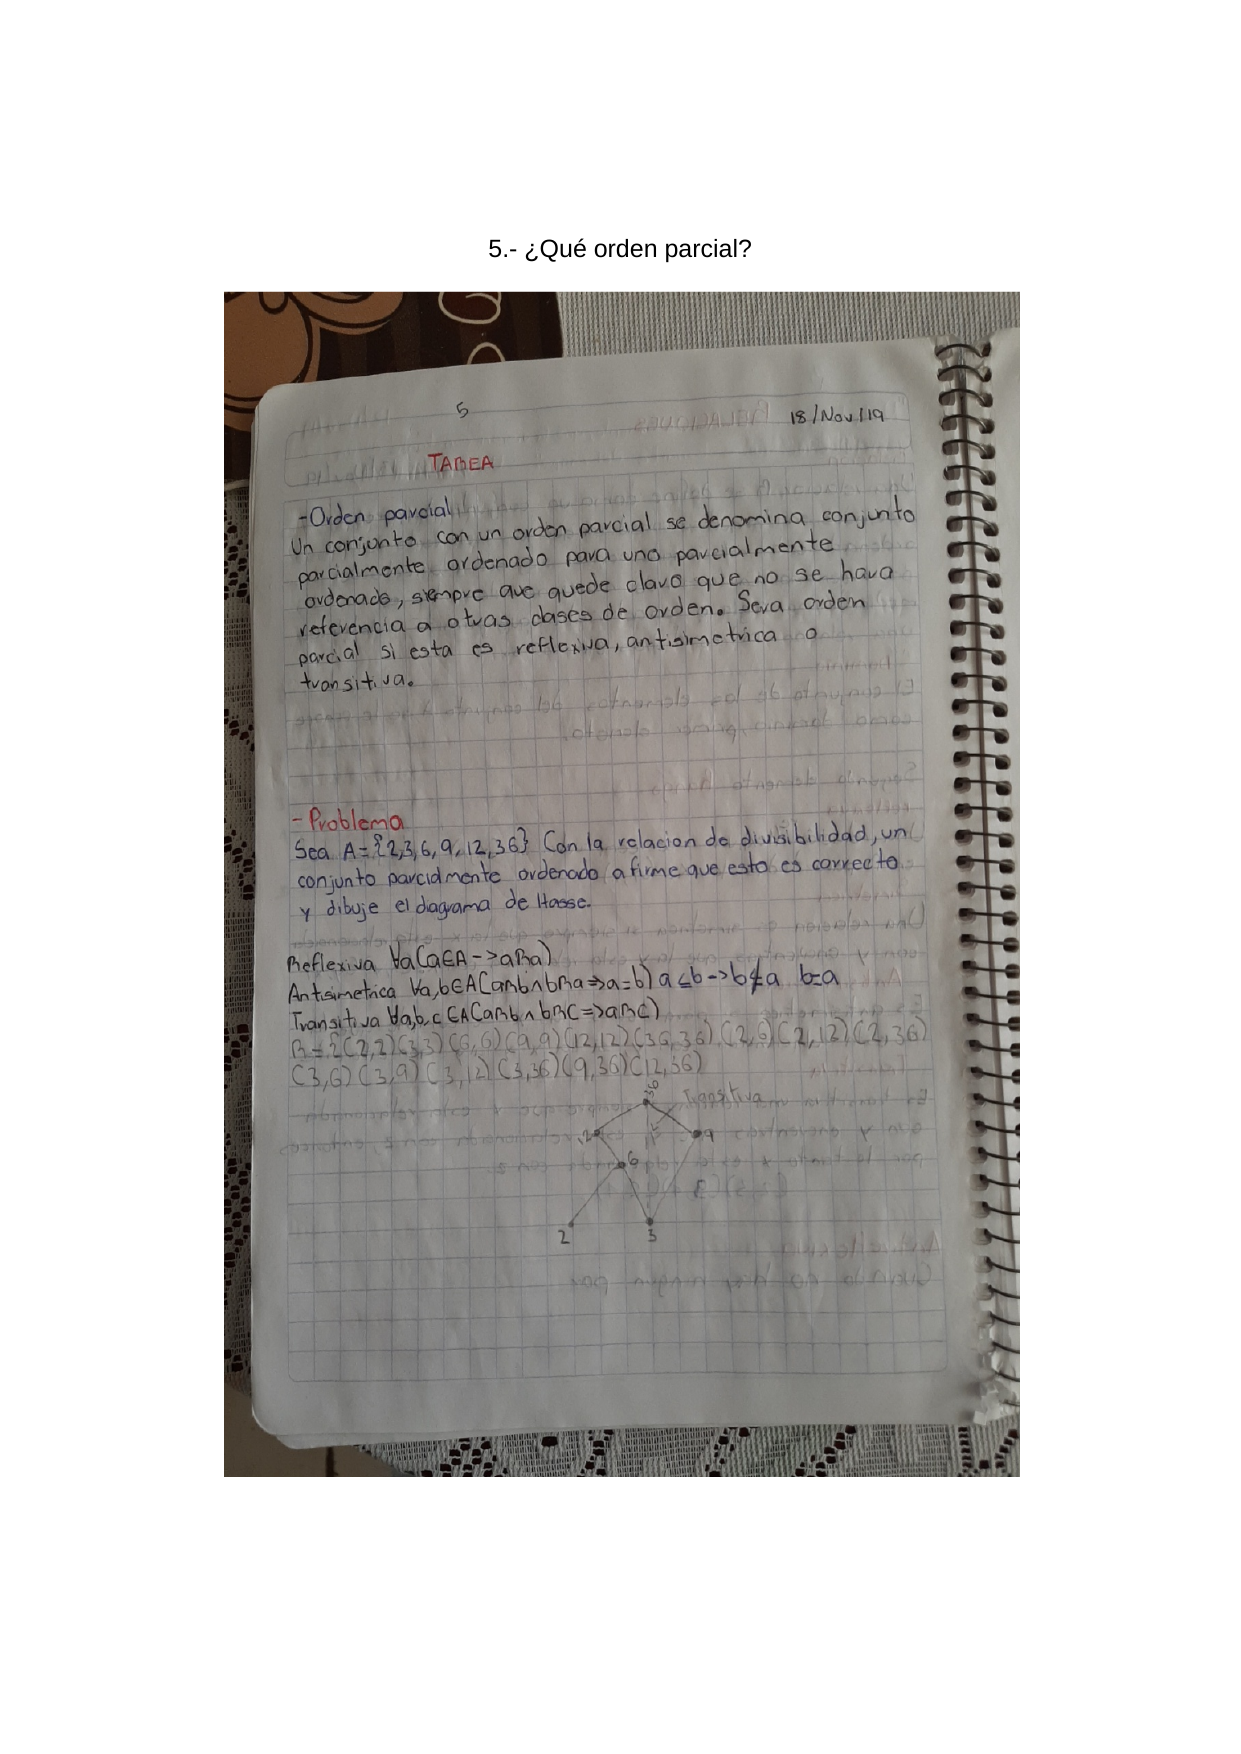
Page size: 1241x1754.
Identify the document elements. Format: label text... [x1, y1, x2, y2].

picture [224, 293, 1019, 1477]
text 5.- ¿Qué orden parcial? [177, 234, 1063, 263]
